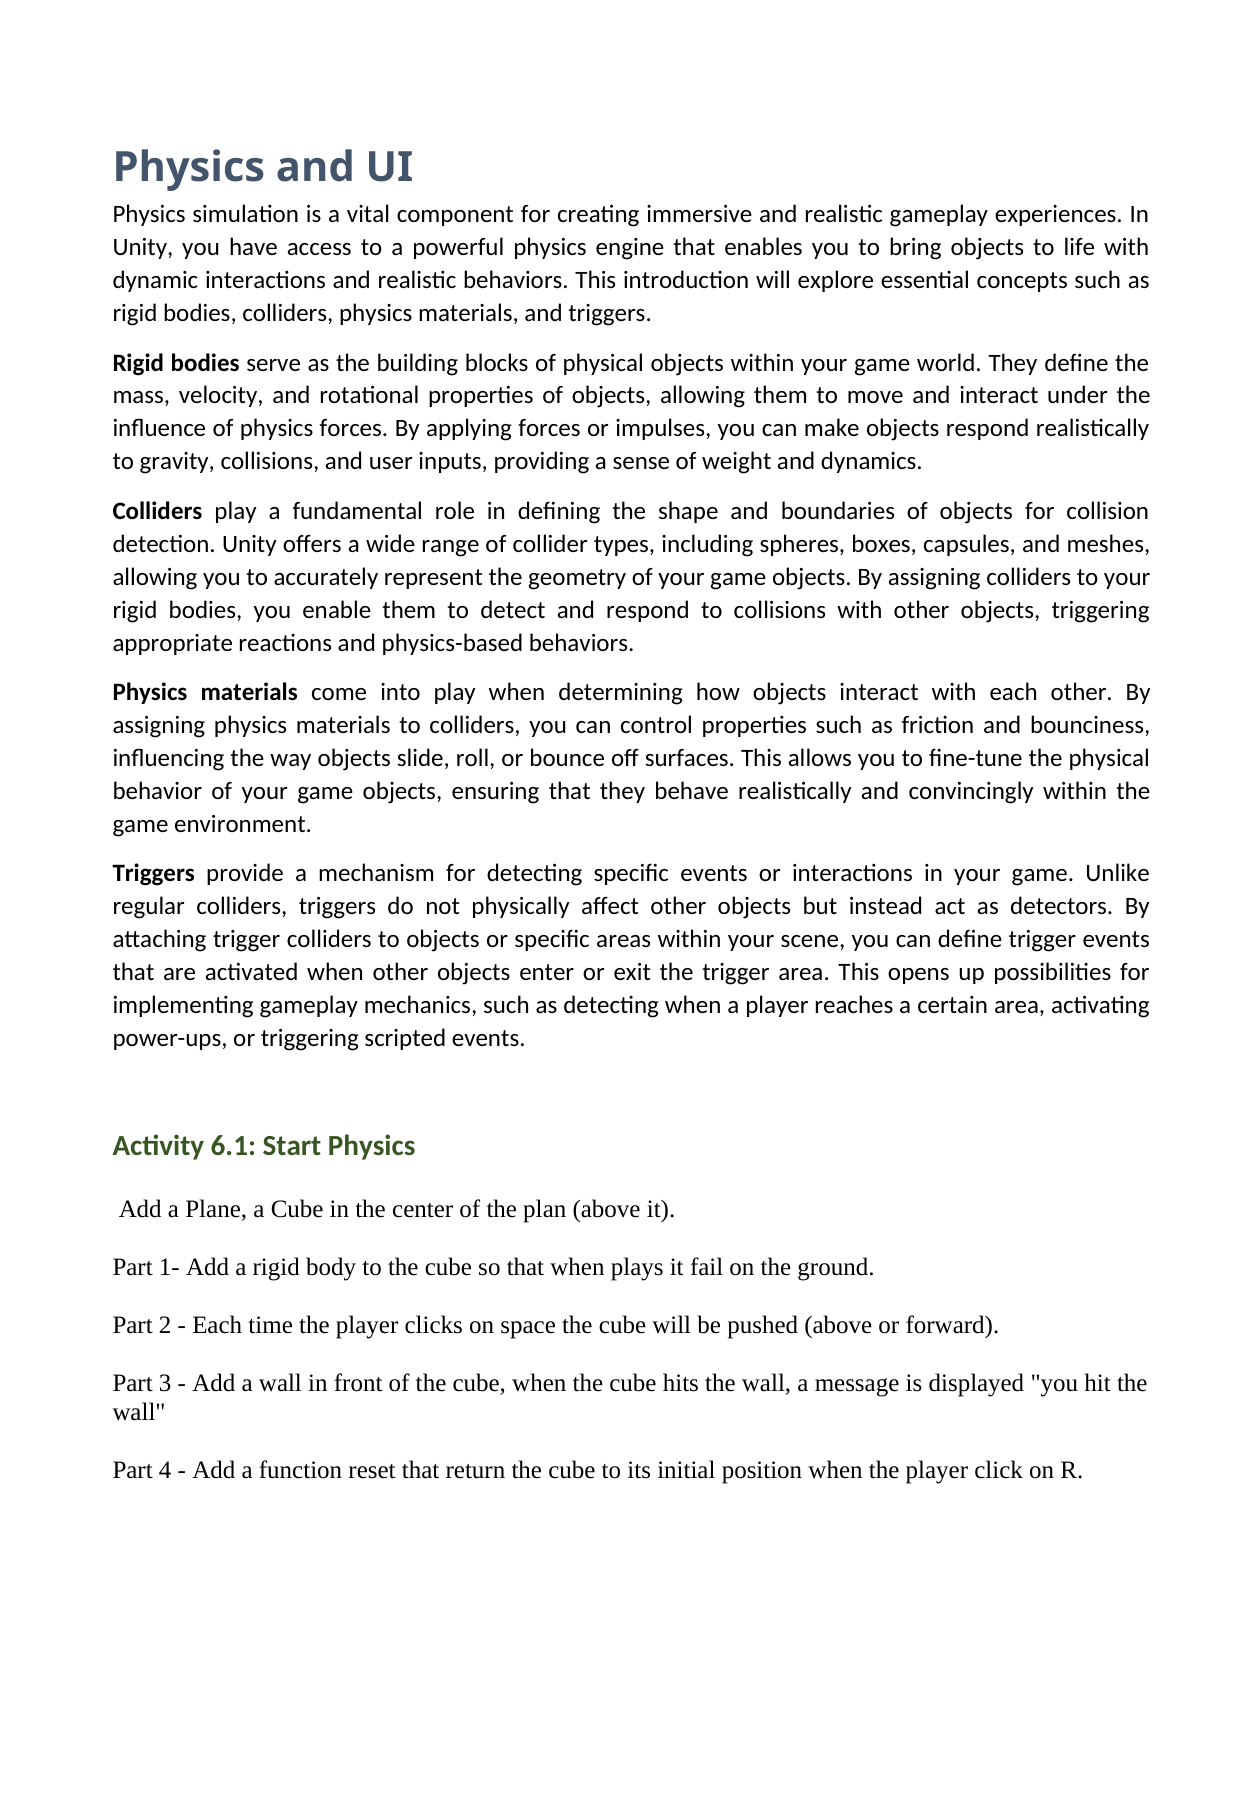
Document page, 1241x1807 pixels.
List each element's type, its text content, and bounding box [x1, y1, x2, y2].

text Physics materials come into play when determining how objects interact with each other. By assigning physics materials to colliders, you can control properties such as friction and bounciness, influencing the way objects slide, roll, or bounce off surfaces. This allows you to fine-tune the physical behavior of your game objects, ensuring that they behave realistically and convincingly within the game environment. [112, 676, 1152, 838]
text Add a Plane, a Cube in the center of the plan (above it). [112, 1194, 1152, 1223]
text Part 2 - Each time the player clicks on space the cube will be pushed (above or forward). [112, 1310, 1152, 1339]
text Part 4 - Add a function reset that return the cube to its initial position when the player click on R. [112, 1455, 1152, 1484]
text Rigid bodies serve as the building blocks of physical objects within your game world. They define the mass, velocity, and rotational properties of objects, allowing them to move and interact under the influence of physics forces. By applying forces or impulses, you can make objects respond realistically to gravity, collisions, and user inputs, providing a sense of weight and dynamics. [112, 347, 1152, 476]
subtitle Physics and UI [112, 137, 1152, 194]
text Activity 6.1: Start Physics [112, 1127, 1152, 1162]
text Part 3 - Add a wall in front of the cube, when the cube hits the wall, a message is displayed "you hit the wall" [112, 1368, 1152, 1426]
text Colliders play a fundamental role in defining the shape and boundaries of objects for collision detection. Unity offers a wide range of collider types, including spheres, boxes, capsules, and meshes, allowing you to accurately represent the geometry of your game objects. By assigning colliders to your rigid bodies, you enable them to detect and respond to collisions with other objects, triggering appropriate reactions and physics-based behaviors. [112, 495, 1152, 657]
text Physics simulation is a vital component for creating immersive and realistic gameplay experiences. In Unity, you have access to a powerful physics engine that enables you to bring objects to life with dynamic interactions and realistic behaviors. This introduction will explore essential concepts such as rigid bodies, colliders, physics materials, and triggers. [112, 198, 1152, 328]
text Triggers provide a mechanism for detecting specific events or interactions in your game. Unlike regular colliders, triggers do not physically affect other objects but instead act as detectors. By attaching trigger colliders to objects or specific areas within your scene, you can define trigger events that are activated when other objects enter or exit the trigger area. This opens up possibilities for implementing gameplay mechanics, such as detecting when a player reaches a certain area, activating power-ups, or triggering scripted events. [112, 858, 1152, 1053]
text Part 1- Add a rigid body to the cube so that when plays it fail on the ground. [112, 1252, 1152, 1281]
